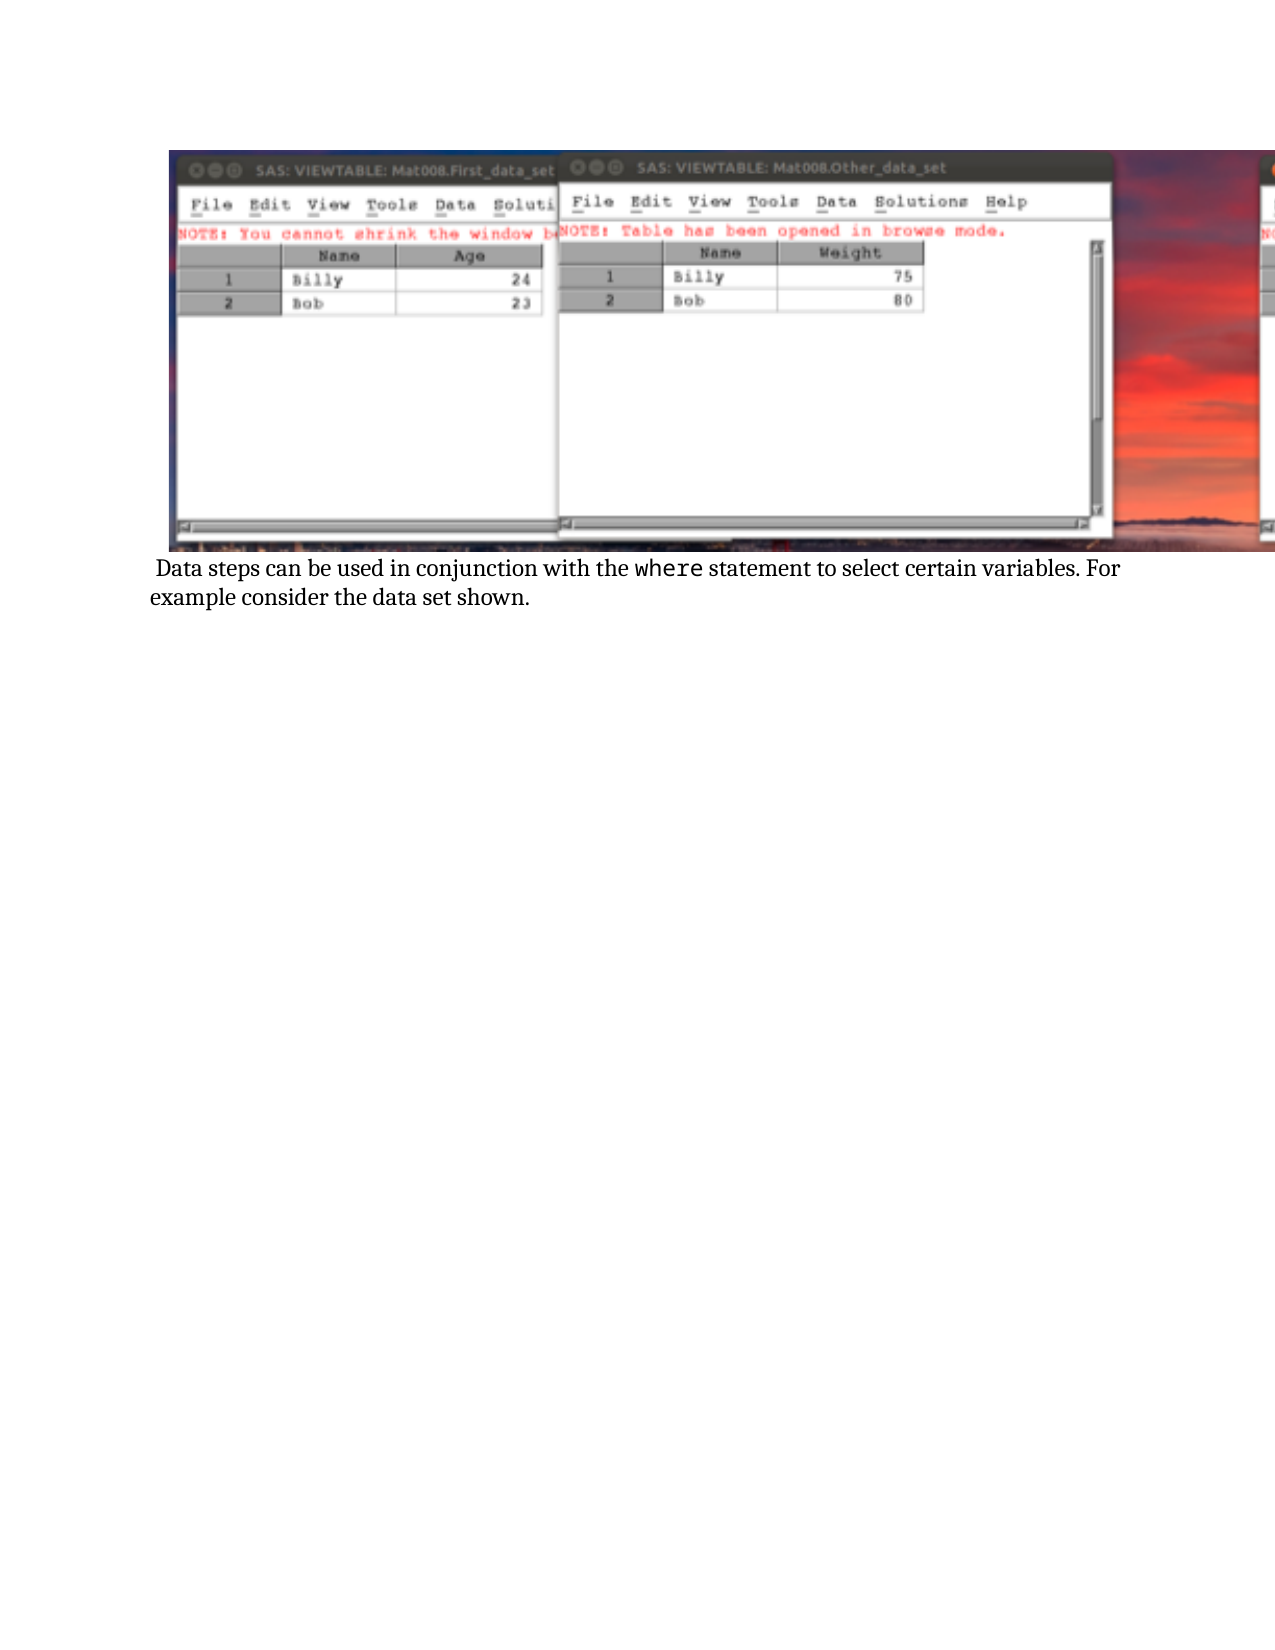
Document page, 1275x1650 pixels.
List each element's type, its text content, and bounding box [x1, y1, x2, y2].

picture [168, 150, 1275, 552]
